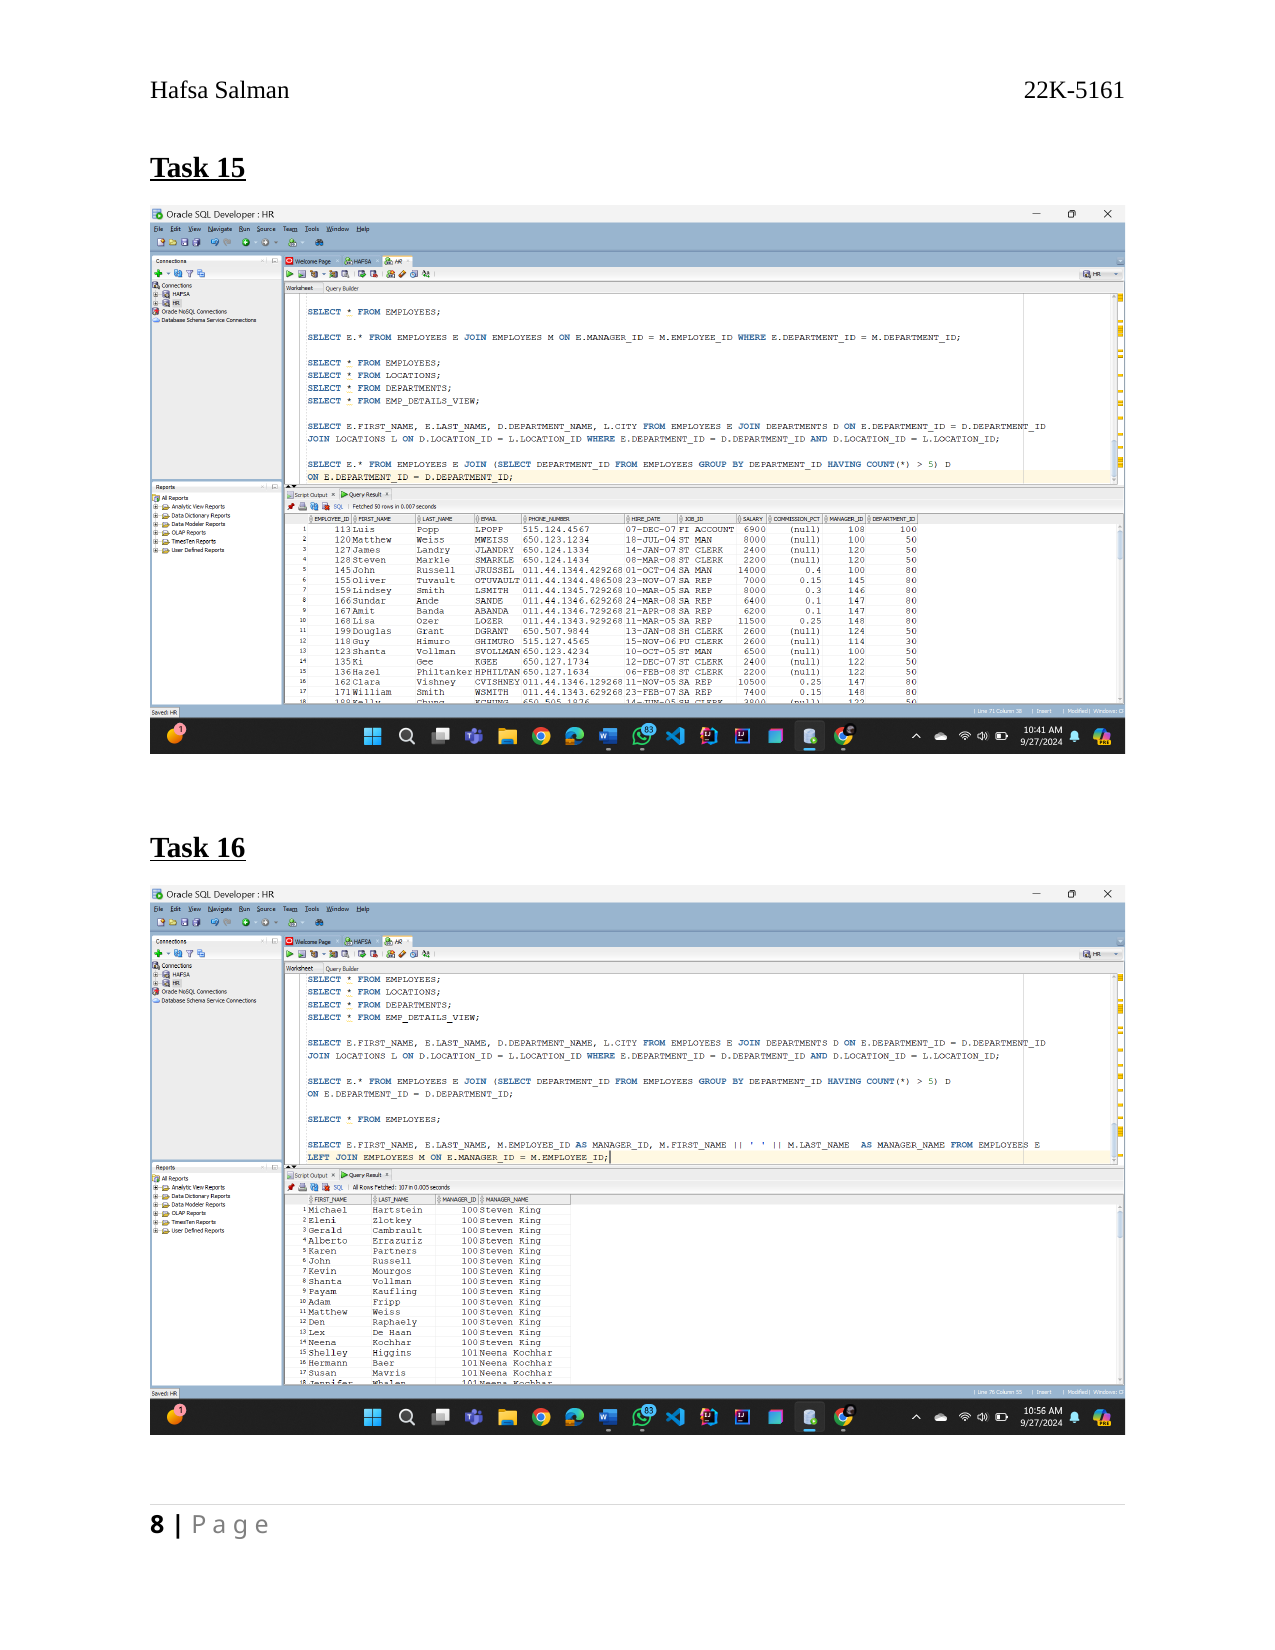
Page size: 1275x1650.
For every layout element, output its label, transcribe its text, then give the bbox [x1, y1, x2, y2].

text Task 15 [150, 150, 1125, 183]
text Task 16 [150, 831, 1125, 864]
picture [150, 885, 1125, 1435]
picture [150, 205, 1125, 754]
